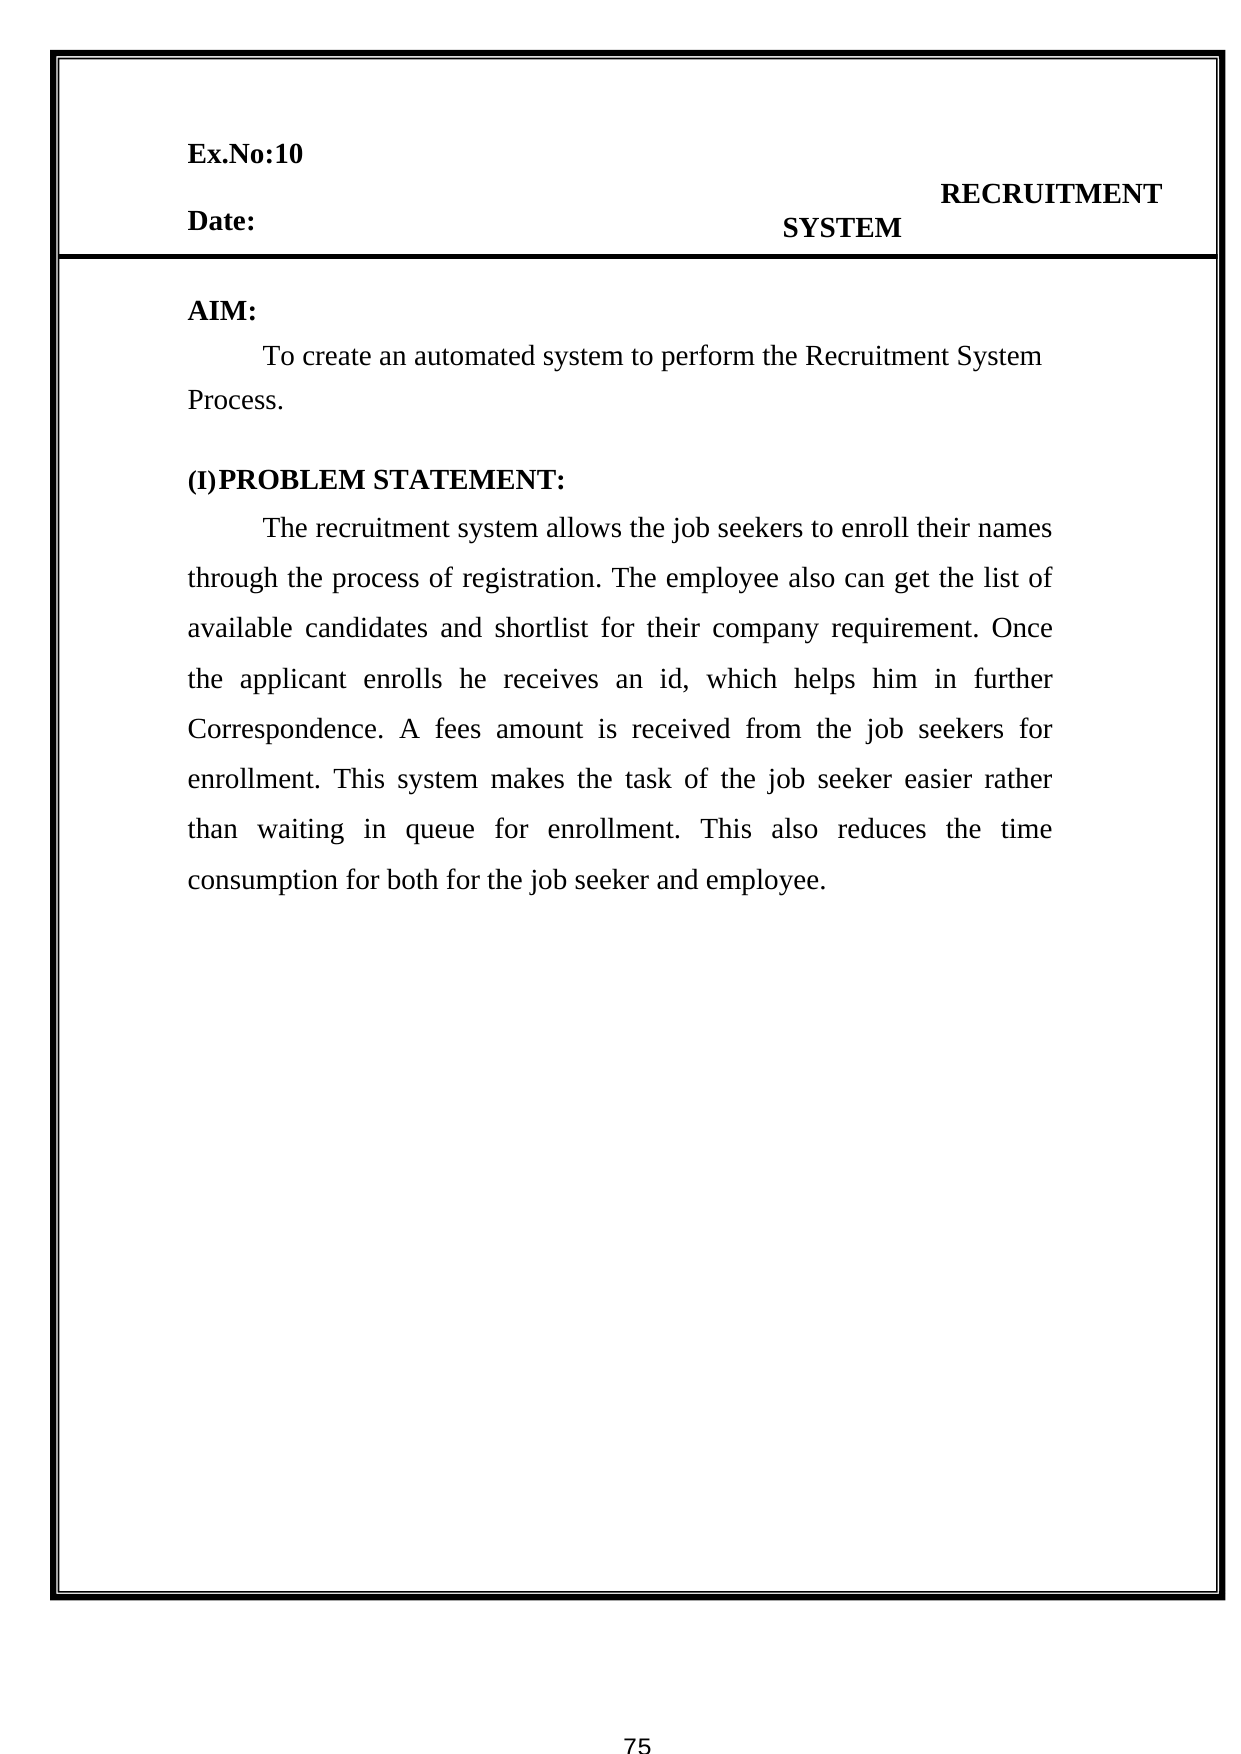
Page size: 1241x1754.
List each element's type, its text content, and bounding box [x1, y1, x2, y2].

text The recruitment system allows the job seekers to enroll their names through the process of registration. The employee also can get the list of available candidates and shortlist for their company requirement. Once the applicant enrolls he receives an id, which helps him in further Correspondence. A fees amount is received from the job seekers for enrollment. This system makes the task of the job seeker easier rather than waiting in queue for enrollment. This also reduces the time consumption for both for the job seeker and employee. [187, 510, 1053, 896]
subtitle RECRUITMENT SYSTEM [782, 176, 1196, 243]
subtitle PROBLEM STATEMENT: [188, 462, 1196, 495]
text Date: [187, 203, 601, 237]
text Ex.No:10 [187, 136, 601, 169]
text Process. [187, 382, 1196, 416]
text To create an automated system to perform the Recruitment System [262, 338, 1196, 371]
text AIM: [187, 293, 1196, 327]
